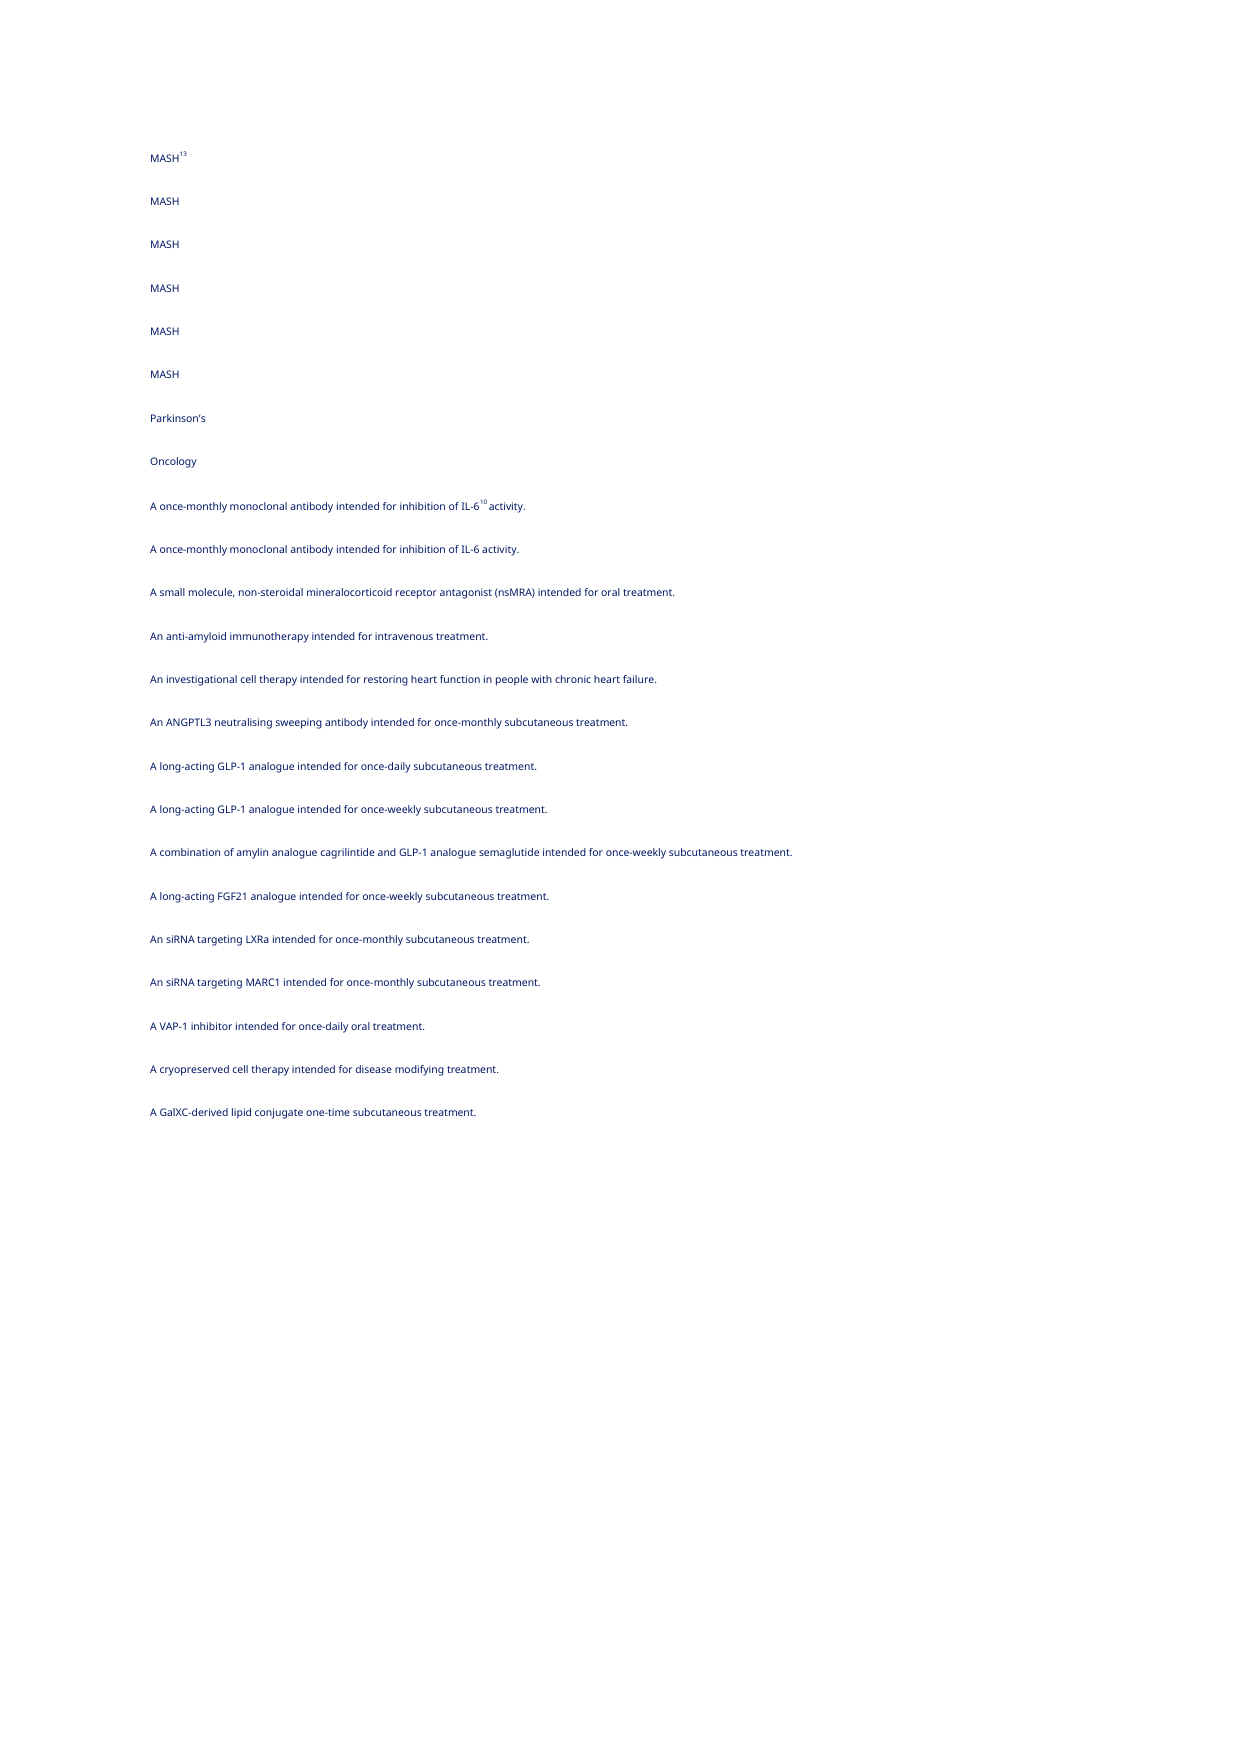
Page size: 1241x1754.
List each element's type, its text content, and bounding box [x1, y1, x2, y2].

text An siRNA targeting LXRa intended for once-monthly subcutaneous treatment. [150, 932, 1090, 946]
text A long-acting FGF21 analogue intended for once-weekly subcutaneous treatment. [150, 889, 1090, 903]
text Oncology [150, 454, 1090, 469]
text An ANGPTL3 neutralising sweeping antibody intended for once-monthly subcutaneous treatment. [150, 716, 1090, 730]
text MASH [150, 281, 1090, 295]
text A once-monthly monoclonal antibody intended for inhibition of IL-6 activity. [150, 542, 1090, 556]
text A long-acting GLP-1 analogue intended for once-weekly subcutaneous treatment. [150, 802, 1090, 816]
text A once-monthly monoclonal antibody intended for inhibition of IL-610 activity. [150, 498, 1090, 513]
text MASH [150, 324, 1090, 339]
text A long-acting GLP-1 analogue intended for once-daily subcutaneous treatment. [150, 759, 1090, 773]
text A cryopreserved cell therapy intended for disease modifying treatment. [150, 1062, 1090, 1076]
text An siRNA targeting MARC1 intended for once-monthly subcutaneous treatment. [150, 976, 1090, 990]
text An investigational cell therapy intended for restoring heart function in people with chronic heart failure. [150, 672, 1090, 686]
text A small molecule, non-steroidal mineralocorticoid receptor antagonist (nsMRA) intended for oral treatment. [150, 586, 1090, 600]
text MASH13 [150, 150, 1090, 165]
text A VAP-1 inhibitor intended for once-daily oral treatment. [150, 1019, 1090, 1033]
text An anti-amyloid immunotherapy intended for intravenous treatment. [150, 629, 1090, 643]
text A GalXC-derived lipid conjugate one-time subcutaneous treatment. [150, 1106, 1090, 1120]
text MASH [150, 238, 1090, 252]
text A combination of amylin analogue cagrilintide and GLP-1 analogue semaglutide intended for once-weekly subcutaneous treatment. [150, 846, 1090, 860]
text Parkinson’s [150, 411, 1090, 425]
text MASH [150, 194, 1090, 209]
text MASH [150, 368, 1090, 382]
